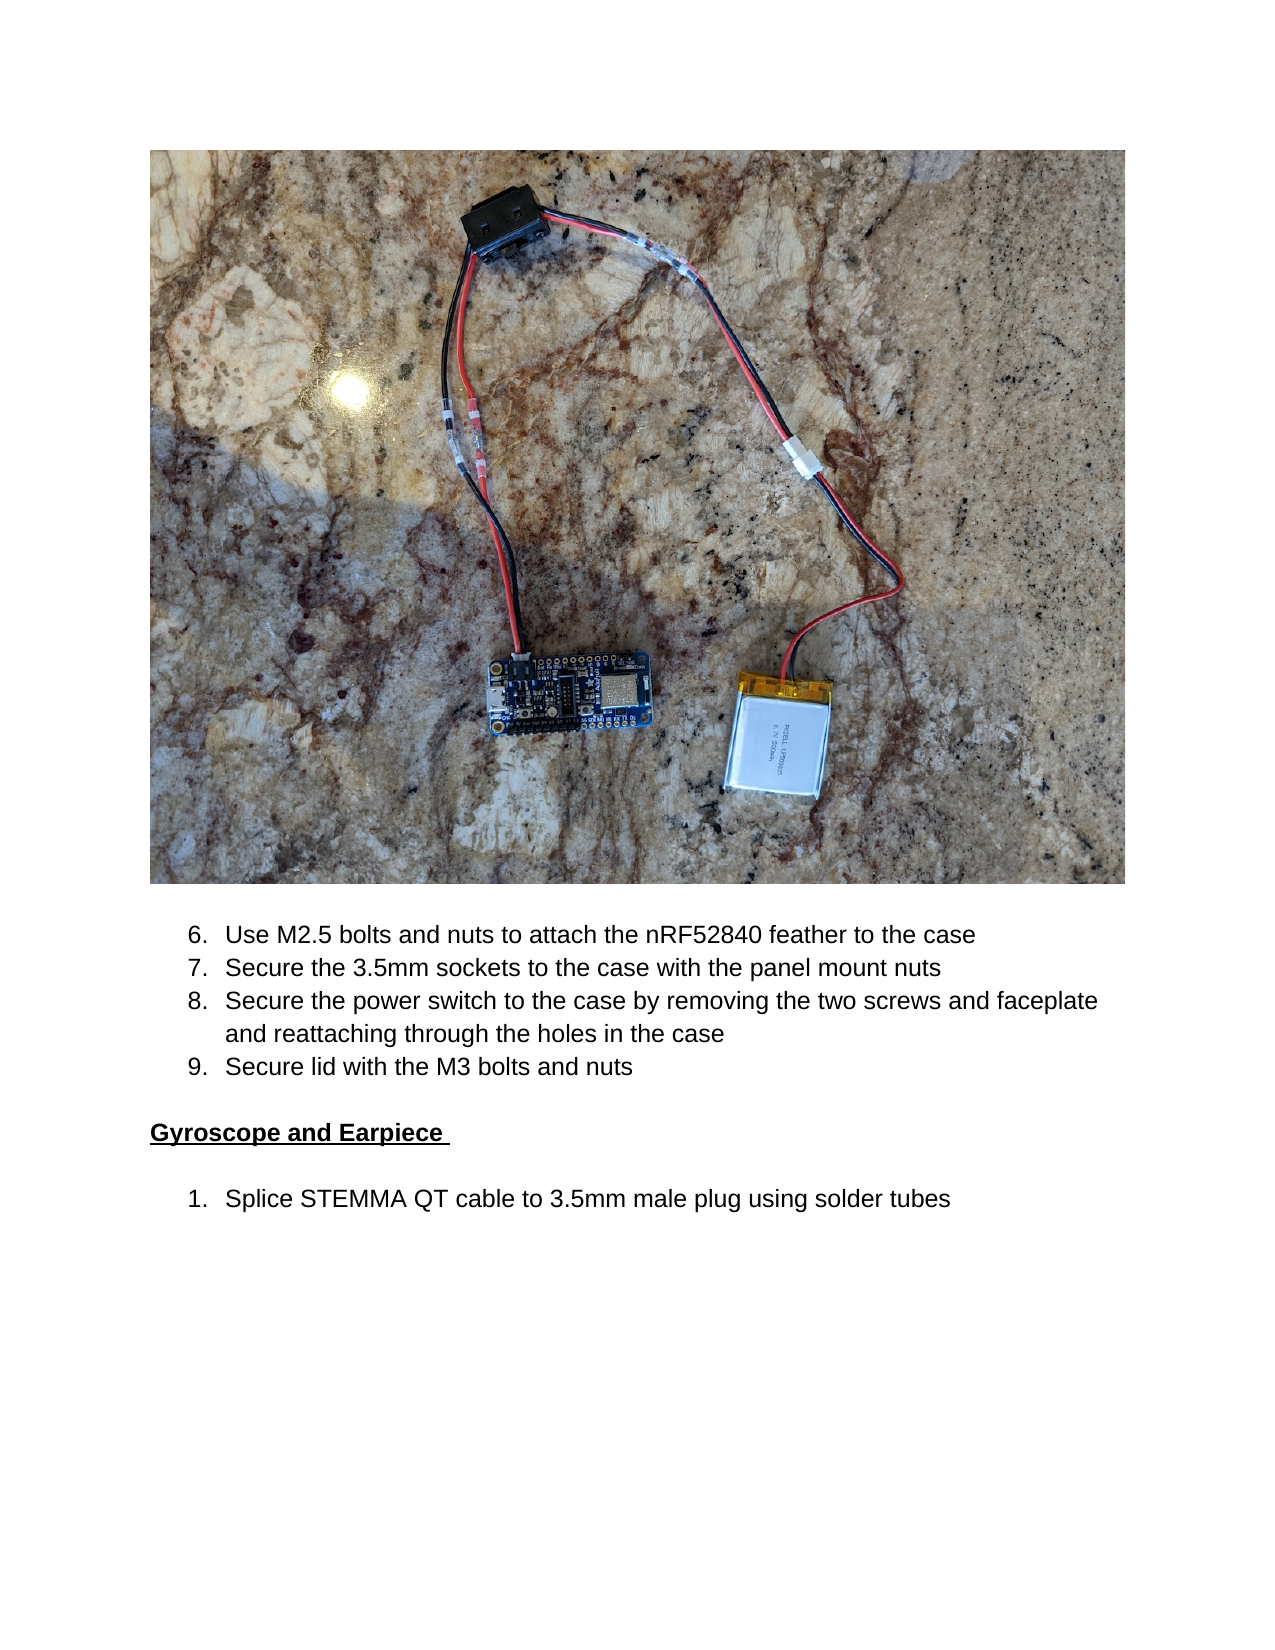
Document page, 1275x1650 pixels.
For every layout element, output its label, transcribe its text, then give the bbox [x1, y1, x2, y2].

picture [150, 150, 1125, 884]
list Splice STEMMA QT cable to 3.5mm male plug using solder tubes [187, 1184, 1125, 1213]
text Gyroscope and Earpiece [150, 1118, 1125, 1147]
list Secure the power switch to the case by removing the two screws and faceplate and reattaching through the holes in the case [187, 986, 1125, 1048]
list Secure the 3.5mm sockets to the case with the panel mount nuts [187, 953, 1125, 982]
list Secure lid with the M3 bolts and nuts [187, 1052, 1125, 1081]
list Use M2.5 bolts and nuts to attach the nRF52840 feather to the case [187, 920, 1125, 949]
